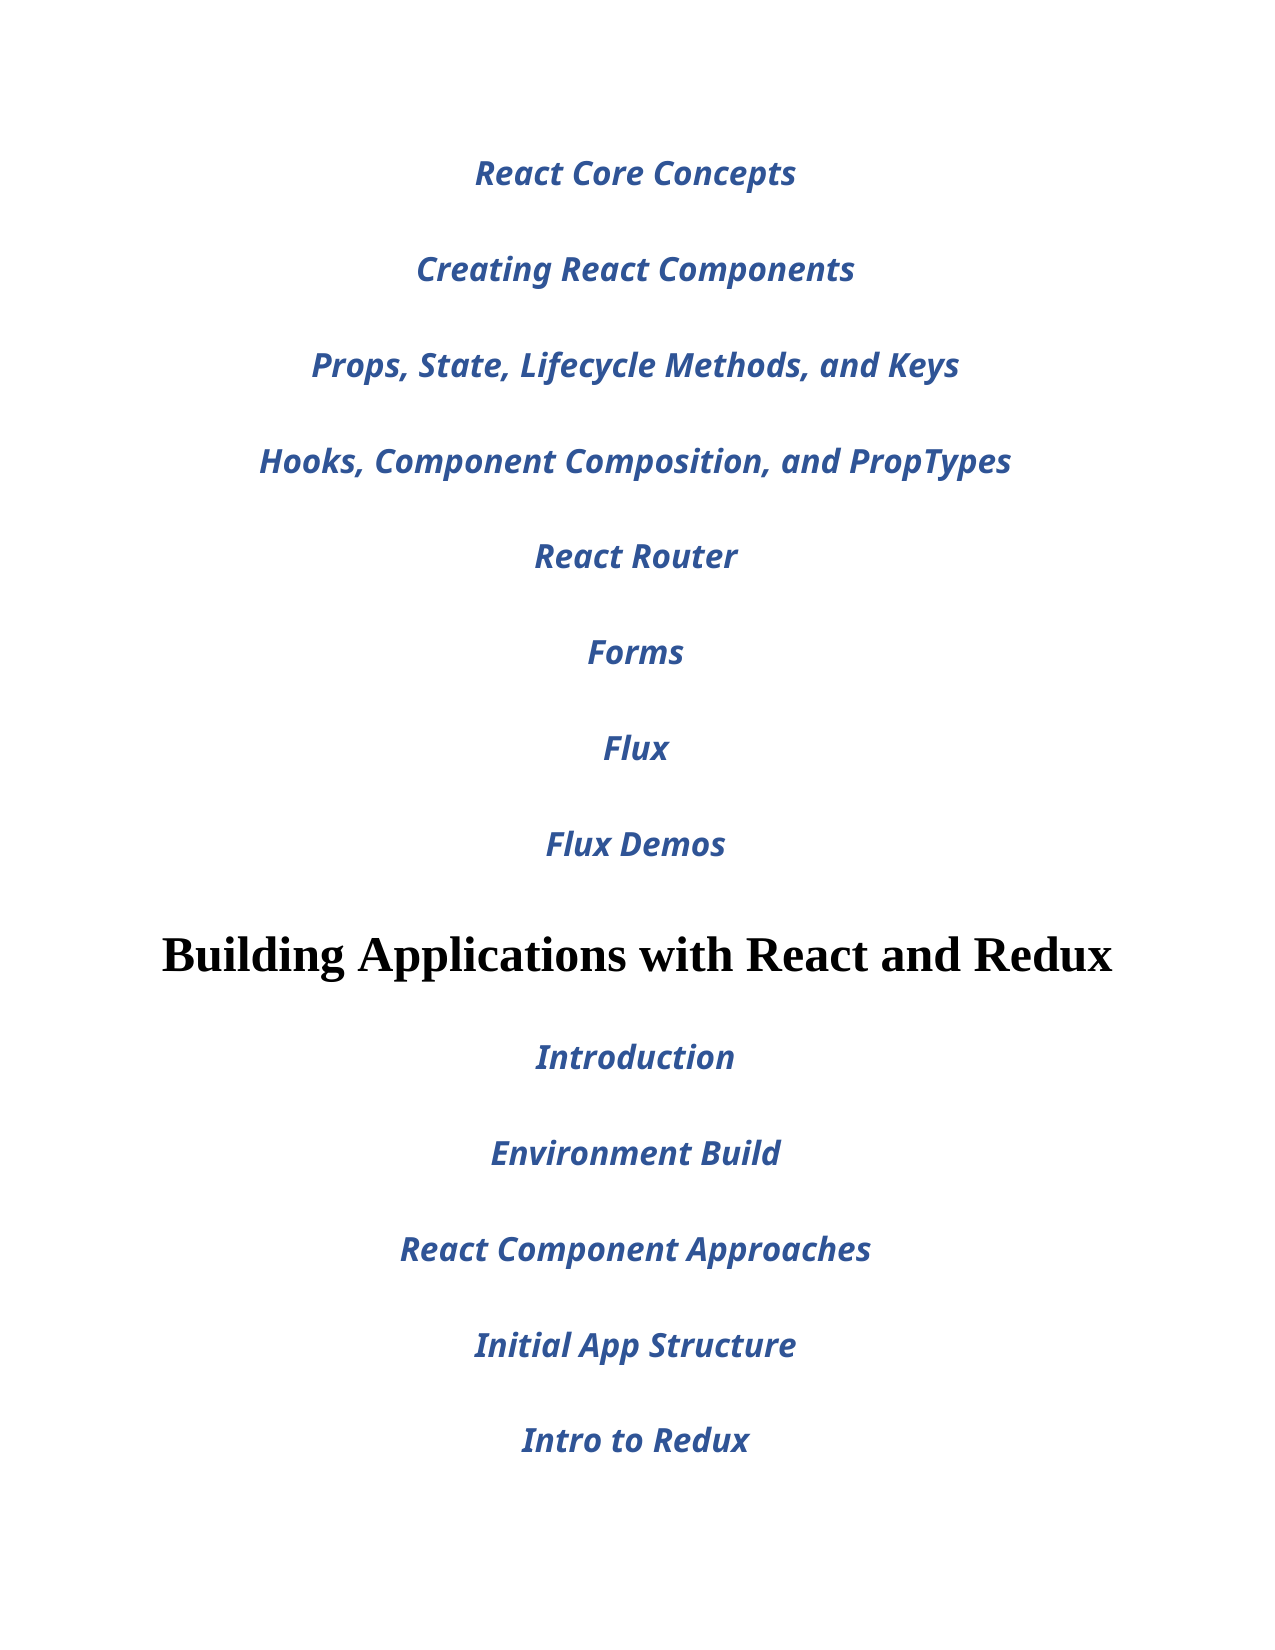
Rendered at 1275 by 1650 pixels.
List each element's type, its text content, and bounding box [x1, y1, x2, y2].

subtitle React Core Concepts [150, 150, 1125, 195]
subtitle Flux Demos [150, 821, 1125, 866]
subtitle Introduction [150, 1034, 1125, 1079]
subtitle Environment Build [150, 1130, 1125, 1175]
subtitle Creating React Components [150, 246, 1125, 291]
subtitle React Component Approaches [150, 1226, 1125, 1271]
subtitle React Router [150, 533, 1125, 579]
subtitle Props, State, Lifecycle Methods, and Keys [150, 342, 1125, 387]
subtitle Initial App Structure [150, 1321, 1125, 1367]
subtitle Flux [150, 725, 1125, 770]
subtitle Building Applications with React and Redux [150, 925, 1125, 982]
subtitle Intro to Redux [150, 1417, 1125, 1463]
subtitle Hooks, Component Composition, and PropTypes [150, 437, 1125, 483]
subtitle Forms [150, 629, 1125, 674]
